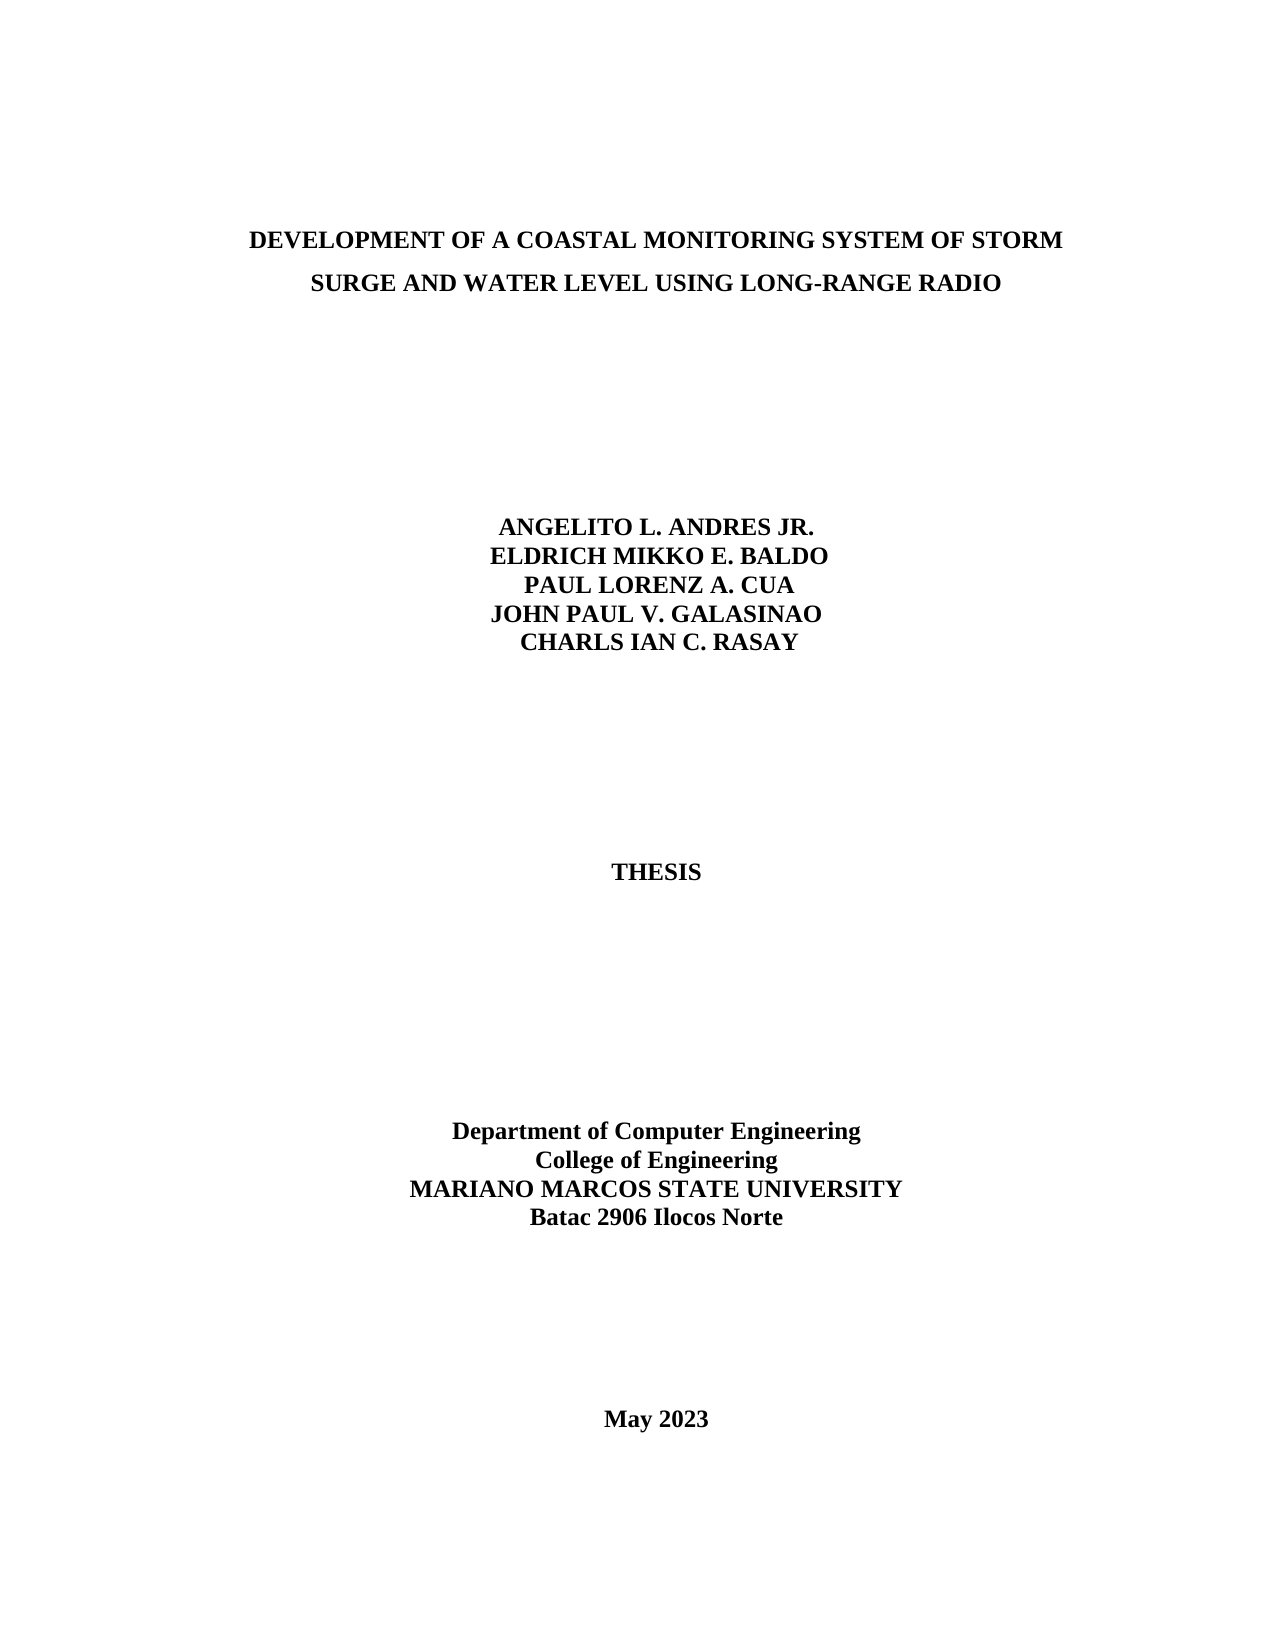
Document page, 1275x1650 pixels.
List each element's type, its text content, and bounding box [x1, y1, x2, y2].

text THESIS [225, 857, 1087, 886]
text PAUL LORENZ A. CUA [225, 570, 1087, 599]
text College of Engineering [225, 1145, 1087, 1174]
text Batac 2906 Ilocos Norte [225, 1202, 1087, 1231]
text MARIANO MARCOS STATE UNIVERSITY [225, 1174, 1087, 1202]
text May 2023 [225, 1404, 1087, 1432]
text DEVELOPMENT OF A COASTAL MONITORING SYSTEM OF STORM SURGE AND WATER LEVEL USING LONG-RANGE RADIO [225, 225, 1087, 297]
text JOHN PAUL V. GALASINAO [225, 599, 1087, 627]
text Department of Computer Engineering [225, 1116, 1087, 1145]
text ANGELITO L. ANDRES JR. [225, 512, 1087, 541]
text ELDRICH MIKKO E. BALDO [225, 541, 1087, 570]
text CHARLS IAN C. RASAY [225, 627, 1087, 656]
